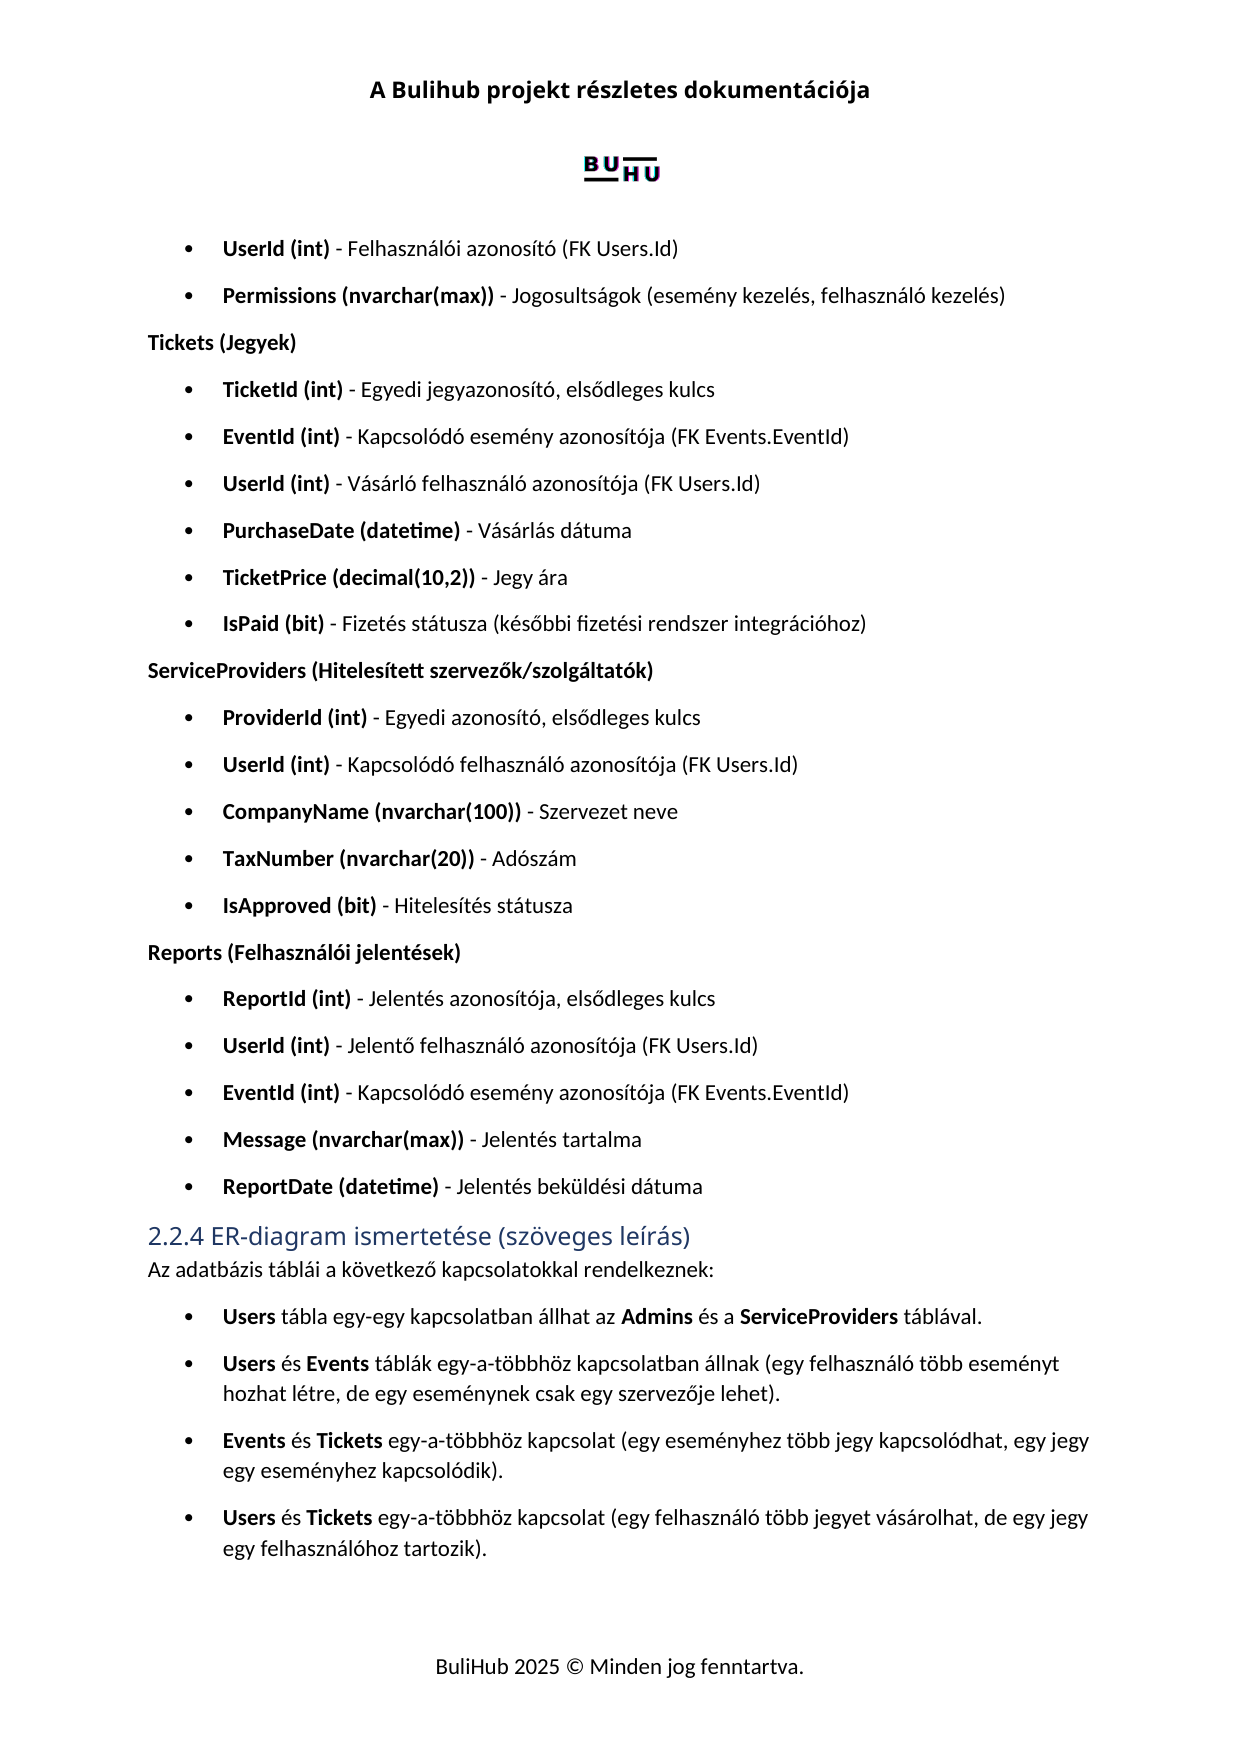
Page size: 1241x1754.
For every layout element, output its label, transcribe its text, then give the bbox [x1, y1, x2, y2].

list Permissions (nvarchar(max)) - Jogosultságok (esemény kezelés, felhasználó kezelés) [185, 281, 1093, 309]
list CompanyName (nvarchar(100)) - Szervezet neve [185, 797, 1093, 825]
list PurchaseDate (datetime) - Vásárlás dátuma [185, 516, 1093, 544]
list Users tábla egy-egy kapcsolatban állhat az Admins és a ServiceProviders táblával. [185, 1302, 1093, 1331]
list UserId (int) - Kapcsolódó felhasználó azonosítója (FK Users.Id) [185, 750, 1093, 778]
list ReportDate (datetime) - Jelentés beküldési dátuma [185, 1172, 1093, 1200]
list UserId (int) - Jelentő felhasználó azonosítója (FK Users.Id) [185, 1031, 1093, 1059]
text Tickets (Jegyek) [148, 328, 1093, 356]
list ProviderId (int) - Egyedi azonosító, elsődleges kulcs [185, 703, 1093, 731]
list Users és Tickets egy-a-többhöz kapcsolat (egy felhasználó több jegyet vásárolhat, de egy jegy egy felhasználóhoz tartozik). [185, 1503, 1093, 1562]
list ReportId (int) - Jelentés azonosítója, elsődleges kulcs [185, 984, 1093, 1012]
list UserId (int) - Vásárló felhasználó azonosítója (FK Users.Id) [185, 469, 1093, 497]
list IsPaid (bit) - Fizetés státusza (későbbi fizetési rendszer integrációhoz) [185, 609, 1093, 637]
text Az adatbázis táblái a következő kapcsolatokkal rendelkeznek: [148, 1256, 1093, 1284]
picture [551, 105, 689, 235]
list EventId (int) - Kapcsolódó esemény azonosítója (FK Events.EventId) [185, 422, 1093, 450]
list TaxNumber (nvarchar(20)) - Adószám [185, 844, 1093, 872]
text Reports (Felhasználói jelentések) [148, 938, 1093, 966]
text ServiceProviders (Hitelesített szervezők/szolgáltatók) [148, 656, 1093, 684]
list EventId (int) - Kapcsolódó esemény azonosítója (FK Events.EventId) [185, 1078, 1093, 1106]
list TicketPrice (decimal(10,2)) - Jegy ára [185, 563, 1093, 591]
list TicketId (int) - Egyedi jegyazonosító, elsődleges kulcs [185, 375, 1093, 403]
subtitle 2.2.4 ER-diagram ismertetése (szöveges leírás) [148, 1219, 1093, 1253]
list IsApproved (bit) - Hitelesítés státusza [185, 891, 1093, 919]
list Message (nvarchar(max)) - Jelentés tartalma [185, 1125, 1093, 1153]
list UserId (int) - Felhasználói azonosító (FK Users.Id) [185, 234, 1093, 262]
list Users és Events táblák egy-a-többhöz kapcsolatban állnak (egy felhasználó több eseményt hozhat létre, de egy eseménynek csak egy szervezője lehet). [185, 1349, 1093, 1408]
list Events és Tickets egy-a-többhöz kapcsolat (egy eseményhez több jegy kapcsolódhat, egy jegy egy eseményhez kapcsolódik). [185, 1426, 1093, 1485]
